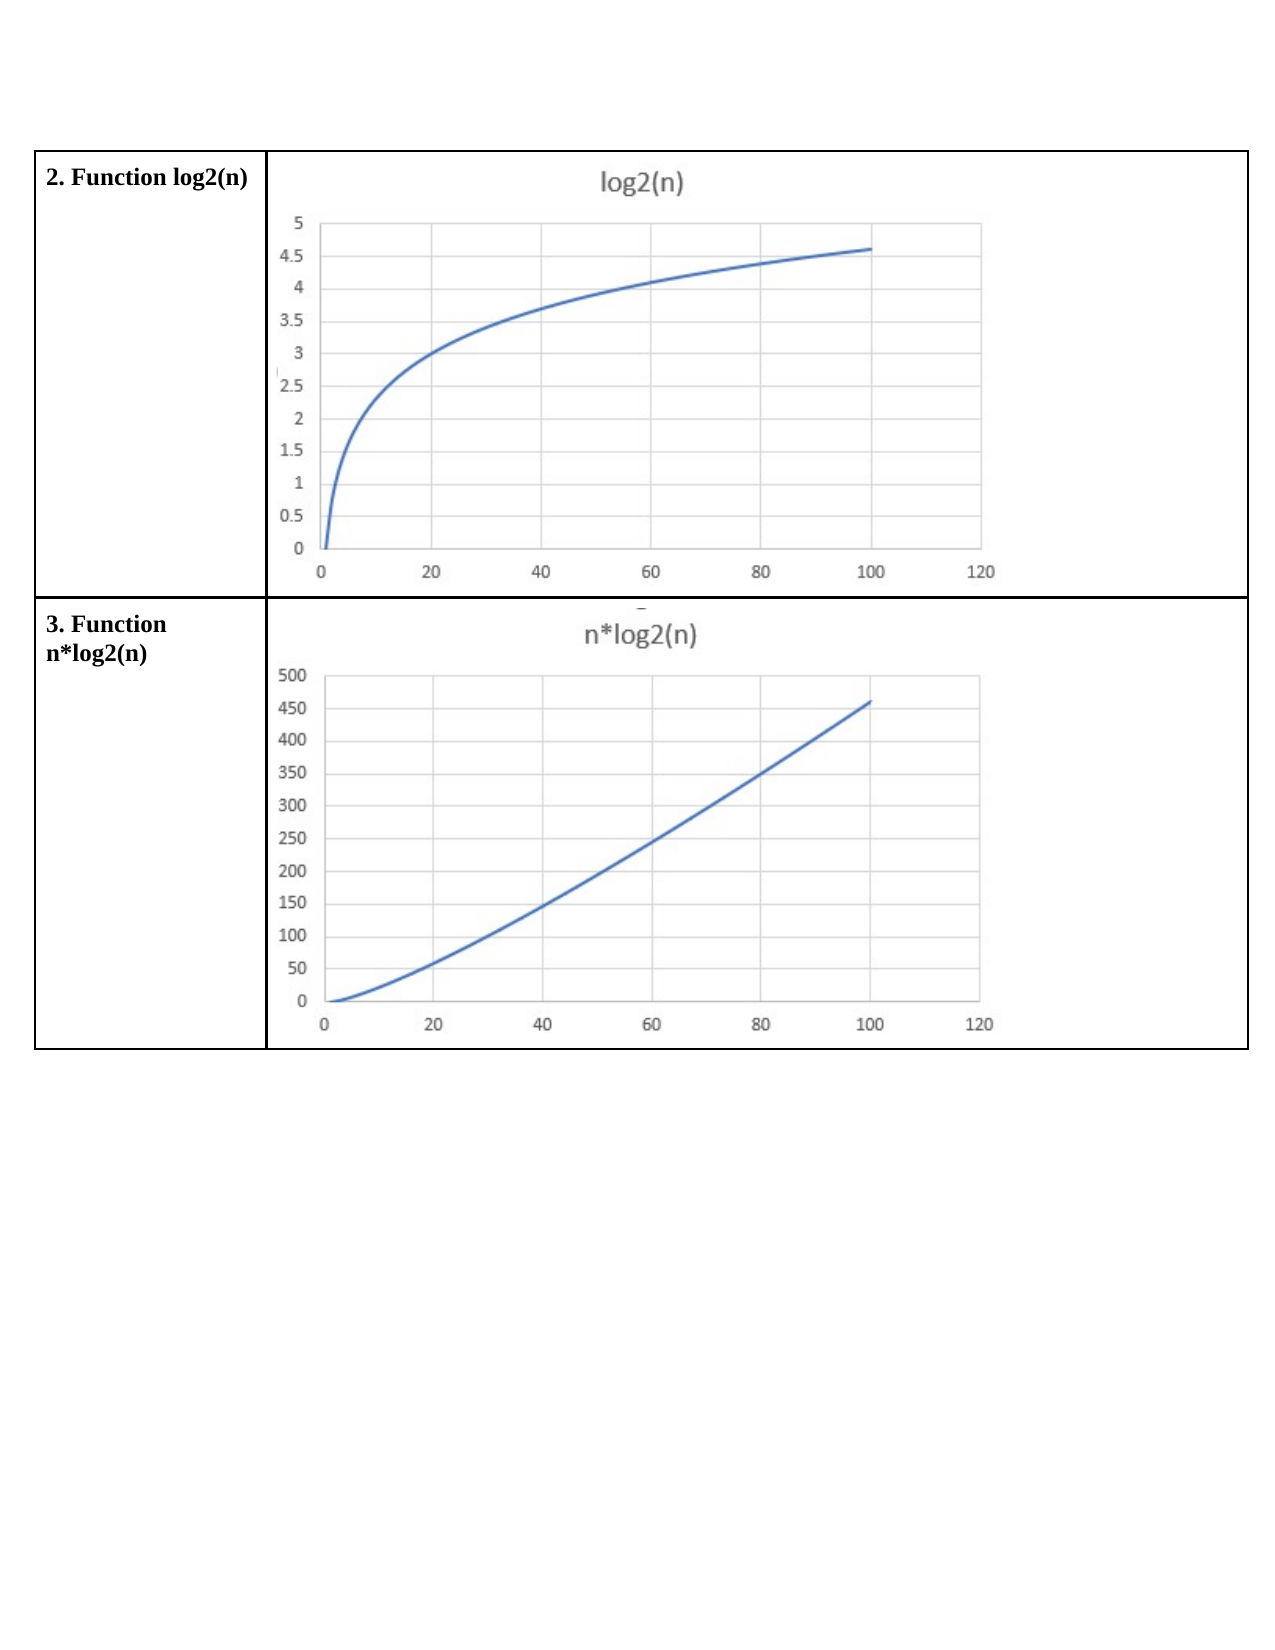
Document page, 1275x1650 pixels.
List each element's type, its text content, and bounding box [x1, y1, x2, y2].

table_cell 2. Function log2(n) [36, 152, 265, 596]
picture [276, 162, 1009, 586]
table_cell 3. Function n*log2(n) [36, 599, 265, 1047]
table_cell [268, 152, 1247, 596]
picture [276, 608, 1009, 1037]
table_cell [268, 599, 1247, 1047]
